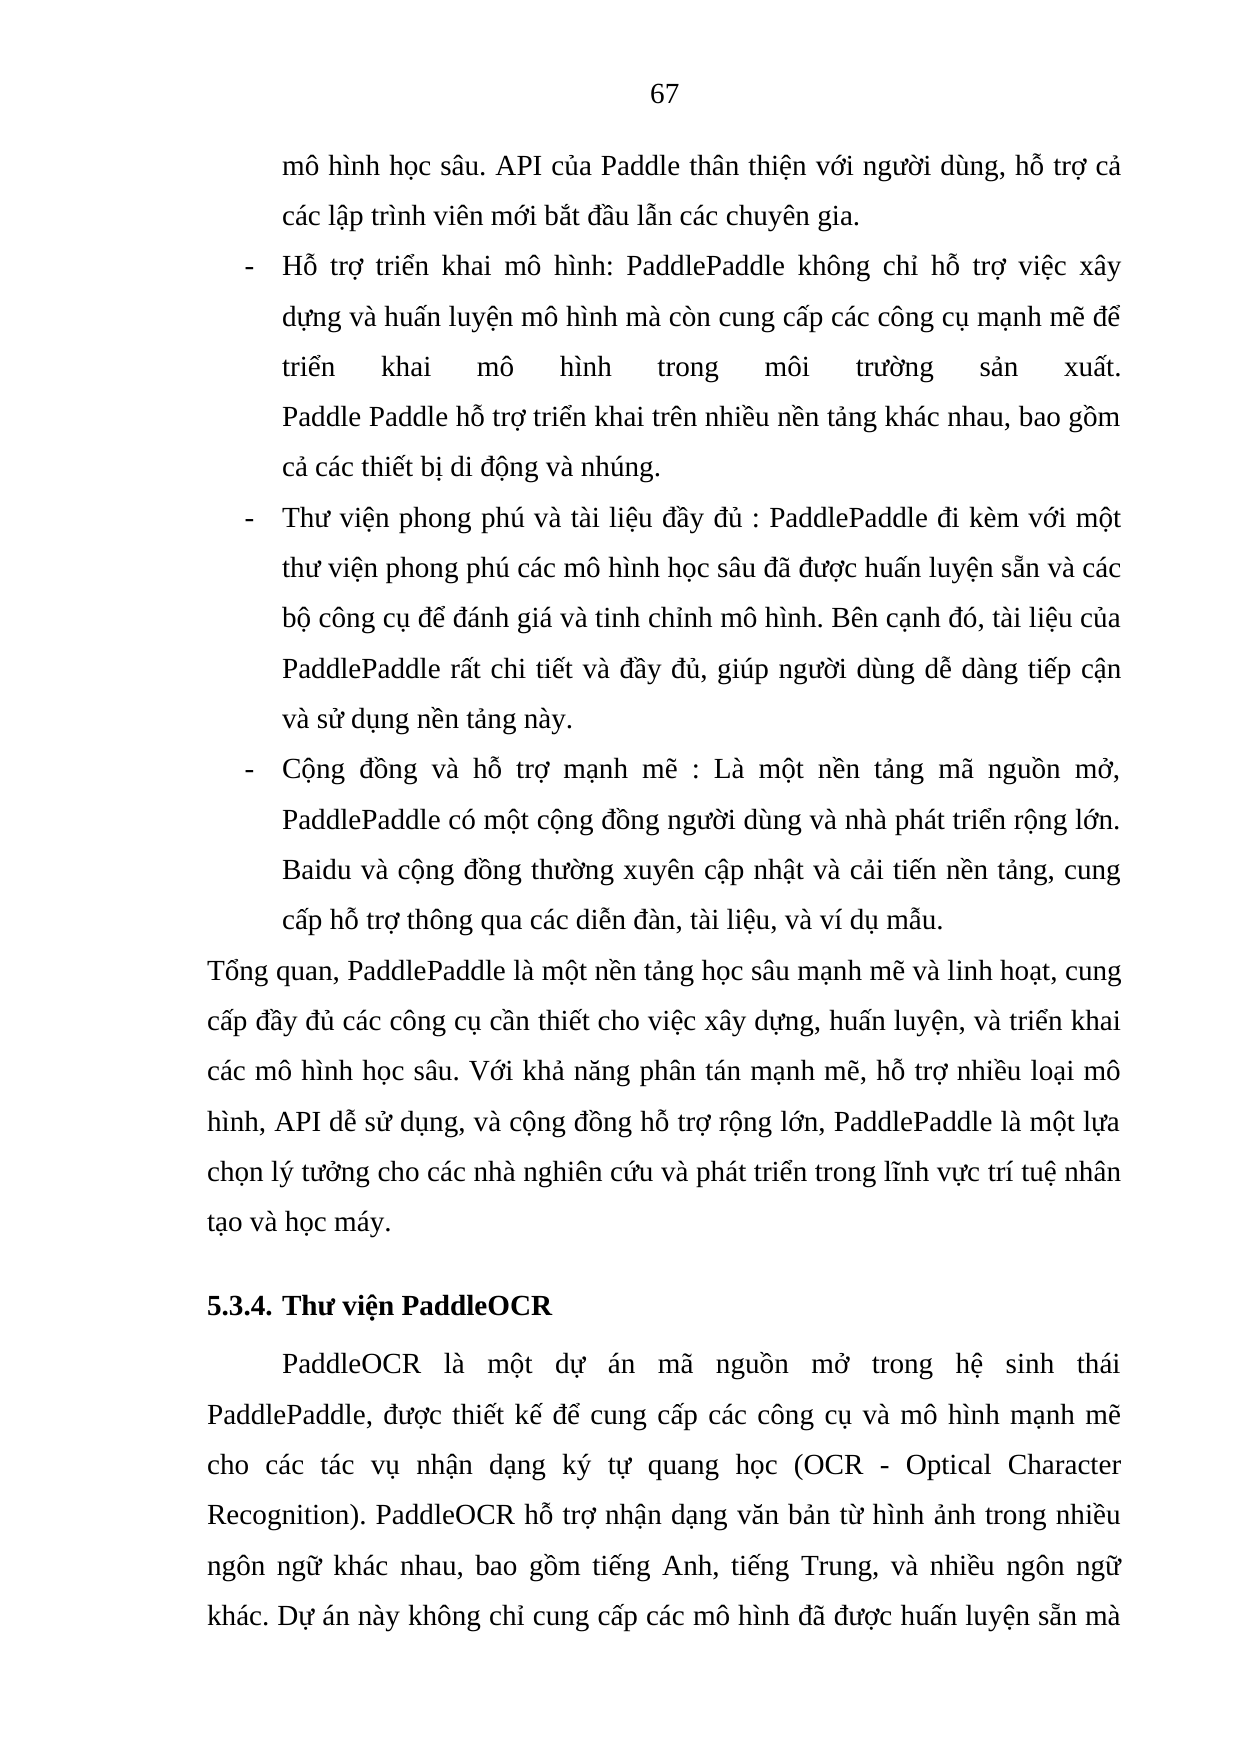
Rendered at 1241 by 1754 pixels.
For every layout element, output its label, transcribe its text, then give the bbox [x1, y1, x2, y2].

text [207, 1347, 1122, 1632]
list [244, 148, 1122, 232]
text Tổng quan, PaddlePaddle là một nền tảng học sâu mạnh mẽ và linh hoạt, cung cấp đầy đủ các công cụ cần thiết cho việc xây dựng, huấn luyện, và triển khai các mô hình học sâu. Với khả năng phân tán mạnh mẽ, hỗ trợ nhiều loại mô hình, API dễ sử dụng, và cộng đồng hỗ trợ rộng lớn, PaddlePaddle là một lựa chọn lý tưởng cho các nhà nghiên cứu và phát triển trong lĩnh vực trí tuệ nhân tạo và học máy. [207, 953, 1122, 1238]
list Cộng đồng và hỗ trợ mạnh mẽ : Là một nền tảng mã nguồn mở, PaddlePaddle có một cộng đồng người dùng và nhà phát triển rộng lớn. Baidu và cộng đồng thường xuyên cập nhật và cải tiến nền tảng, cung cấp hỗ trợ thông qua các diễn đàn, tài liệu, và ví dụ mẫu. [244, 751, 1122, 936]
list Thư viện phong phú và tài liệu đầy đủ : PaddlePaddle đi kèm với một thư viện phong phú các mô hình học sâu đã được huấn luyện sẵn và các bộ công cụ để đánh giá và tinh chỉnh mô hình. Bên cạnh đó, tài liệu của PaddlePaddle rất chi tiết và đầy đủ, giúp người dùng dễ dàng tiếp cận và sử dụng nền tảng này. [244, 500, 1122, 735]
subtitle 5.3.4. Thư viện PaddleOCR [207, 1288, 1122, 1321]
list Hỗ trợ triển khai mô hình: PaddlePaddle không chỉ hỗ trợ việc xây dựng và huấn luyện mô hình mà còn cung cấp các công cụ mạnh mẽ để triển khai mô hình trong môi trường sản xuất. Paddle Paddle hỗ trợ triển khai trên nhiều nền tảng khác nhau, bao gồm cả các thiết bị di động và nhúng. [244, 248, 1122, 483]
